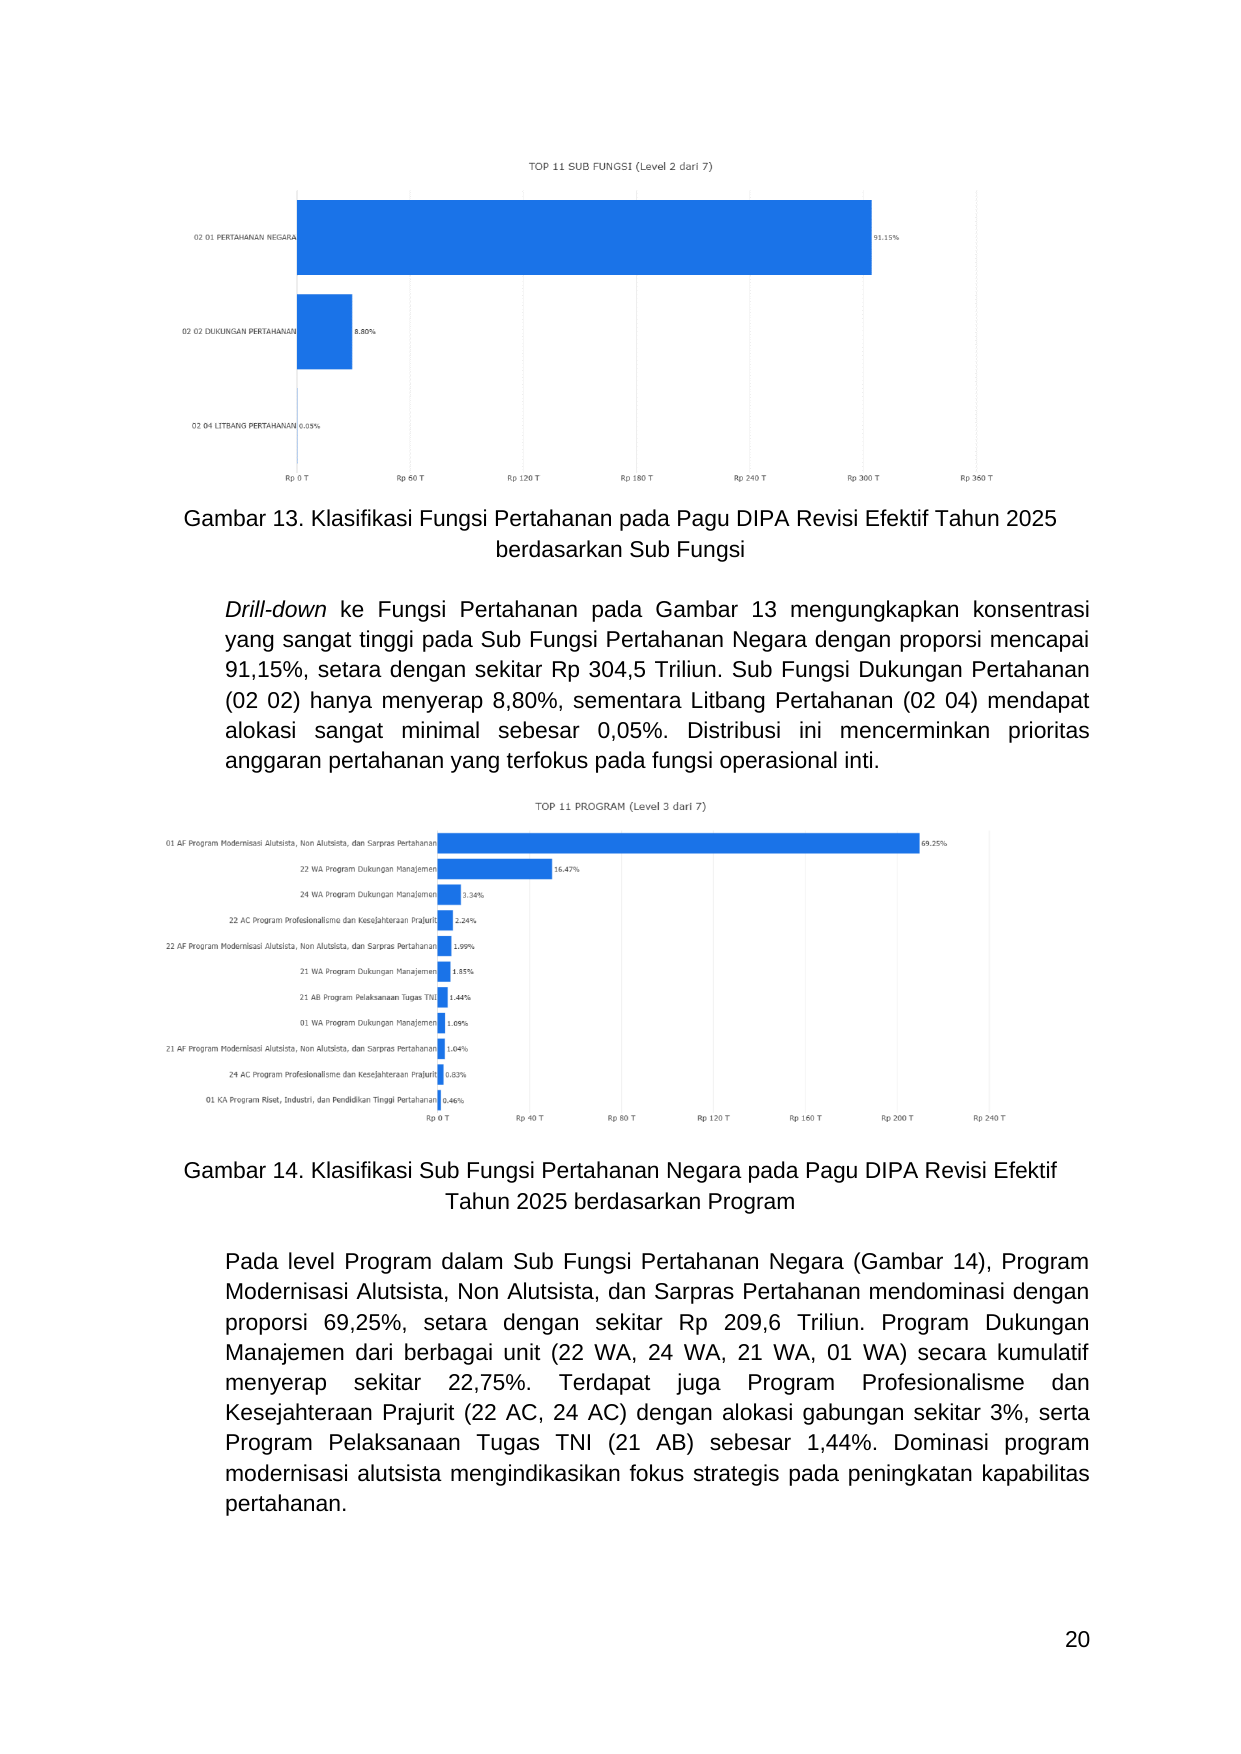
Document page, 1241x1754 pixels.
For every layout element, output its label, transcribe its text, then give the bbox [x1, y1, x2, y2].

picture [150, 150, 1091, 502]
list Gambar 14. Klasifikasi Sub Fungsi Pertahanan Negara pada Pagu DIPA Revisi Efektif Tahun 2025 berdasarkan Program [150, 1157, 1090, 1214]
list Gambar 13. Klasifikasi Fungsi Pertahanan pada Pagu DIPA Revisi Efektif Tahun 2025 berdasarkan Sub Fungsi [150, 505, 1090, 562]
picture [150, 789, 1091, 1142]
list Pada level Program dalam Sub Fungsi Pertahanan Negara (Gambar 14), Program Modernisasi Alutsista, Non Alutsista, dan Sarpras Pertahanan mendominasi dengan proporsi 69,25%, setara dengan sekitar Rp 209,6 Triliun. Program Dukungan Manajemen dari berbagai unit (22 WA, 24 WA, 21 WA, 01 WA) secara kumulatif menyerap sekitar 22,75%. Terdapat juga Program Profesionalisme dan Kesejahteraan Prajurit (22 AC, 24 AC) dengan alokasi gabungan sekitar 3%, serta Program Pelaksanaan Tugas TNI (21 AB) sebesar 1,44%. Dominasi program modernisasi alutsista mengindikasikan fokus strategis pada peningkatan kapabilitas pertahanan. [225, 1248, 1090, 1516]
list Drill-down ke Fungsi Pertahanan pada Gambar 13 mengungkapkan konsentrasi yang sangat tinggi pada Sub Fungsi Pertahanan Negara dengan proporsi mencapai 91,15%, setara dengan sekitar Rp 304,5 Triliun. Sub Fungsi Dukungan Pertahanan (02 02) hanya menyerap 8,80%, sementara Litbang Pertahanan (02 04) mendapat alokasi sangat minimal sebesar 0,05%. Distribusi ini mencerminkan prioritas anggaran pertahanan yang terfokus pada fungsi operasional inti. [225, 596, 1090, 773]
